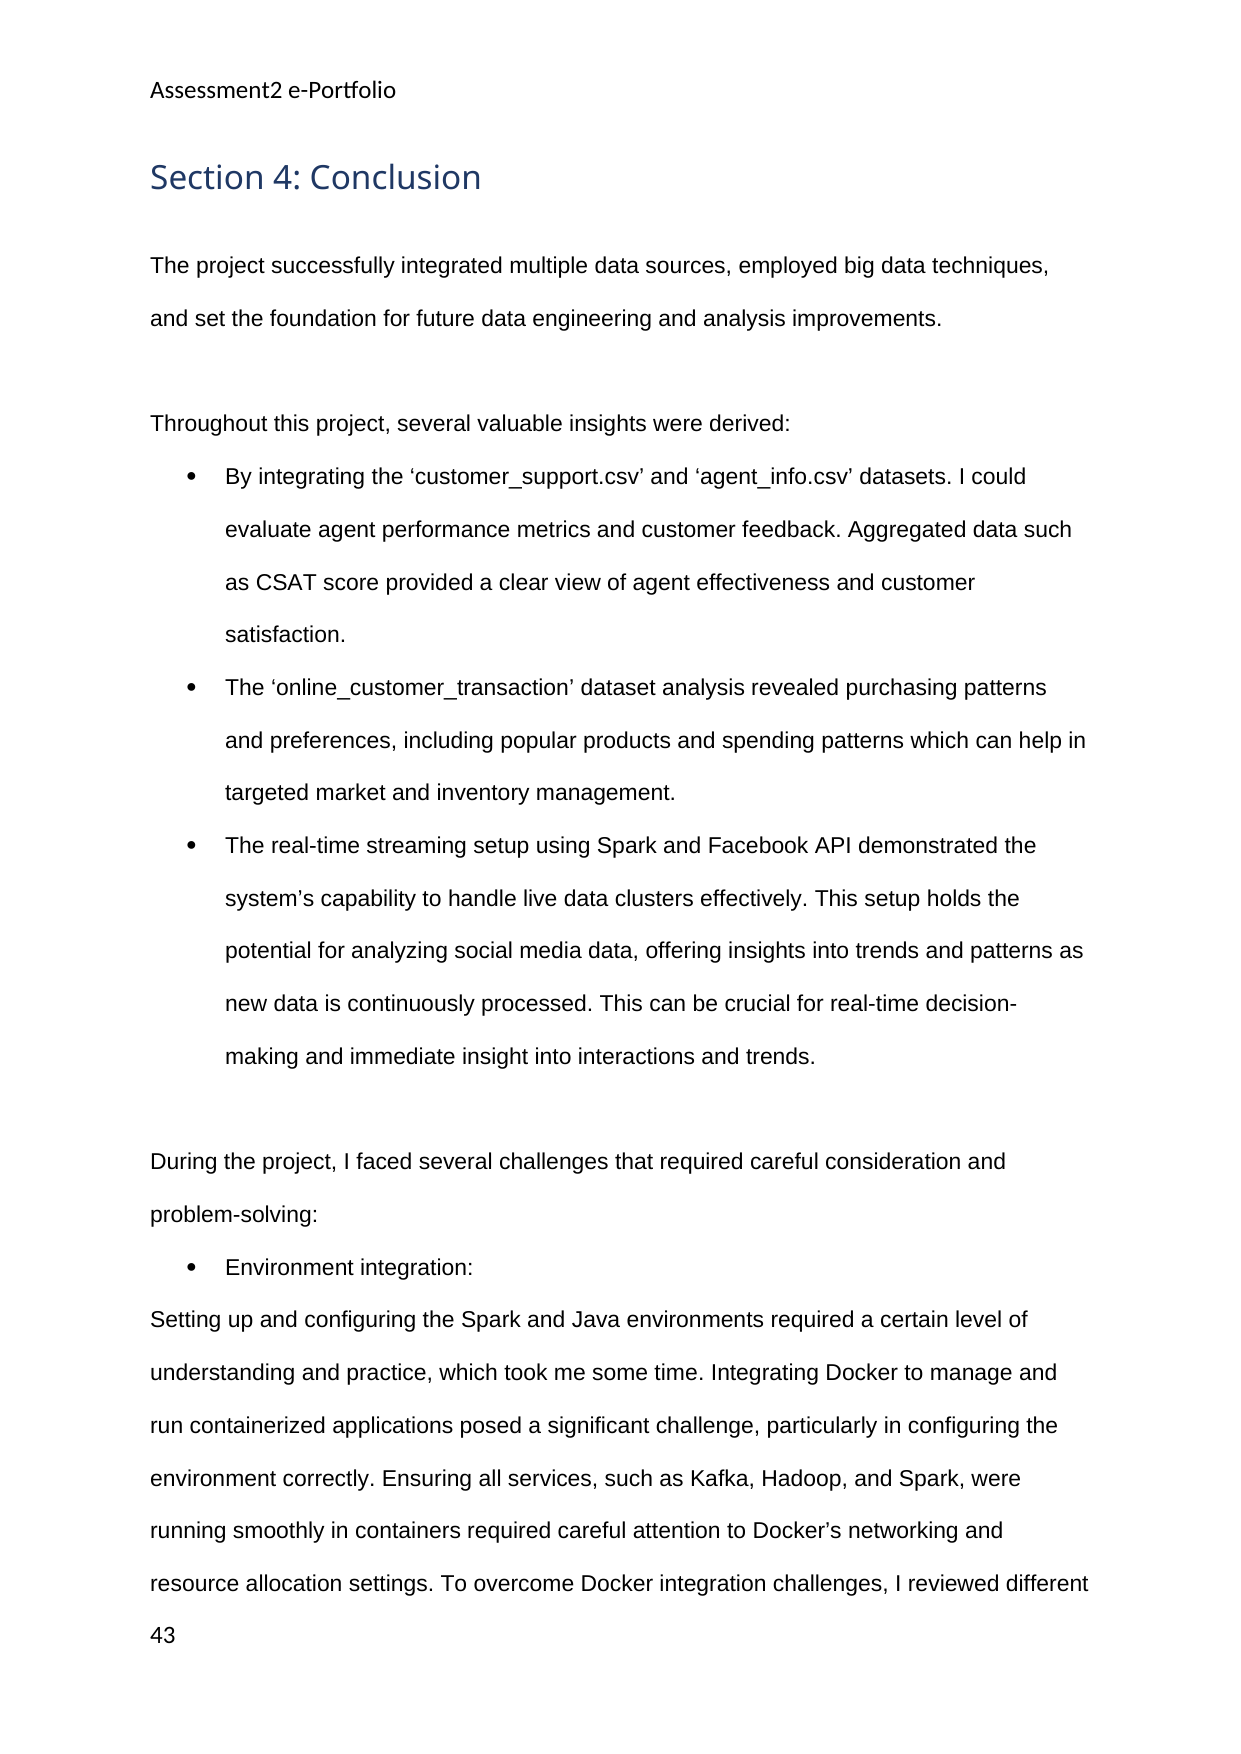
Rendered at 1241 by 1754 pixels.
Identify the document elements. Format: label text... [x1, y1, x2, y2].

list By integrating the ‘customer_support.csv’ and ‘agent_info.csv’ datasets. I could evaluate agent performance metrics and customer feedback. Aggregated data such as CSAT score provided a clear view of agent effectiveness and customer satisfaction. [187, 463, 1090, 648]
subtitle Section 4: Conclusion [150, 154, 1090, 199]
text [150, 1306, 1090, 1596]
list The real-time streaming setup using Spark and Facebook API demonstrated the system’s capability to handle live data clusters effectively. This setup holds the potential for analyzing social media data, offering insights into trends and patterns as new data is continuously processed. This can be crucial for real-time decision-making and immediate insight into interactions and trends. [187, 832, 1090, 1069]
text The project successfully integrated multiple data sources, employed big data techniques, and set the foundation for future data engineering and analysis improvements. [150, 252, 1090, 331]
text Throughout this project, several valuable insights were derived: [150, 410, 1090, 437]
list Environment integration: [187, 1254, 1090, 1280]
list The ‘online_customer_transaction’ dataset analysis revealed purchasing patterns and preferences, including popular products and spending patterns which can help in targeted market and inventory management. [187, 674, 1090, 806]
text During the project, I faced several challenges that required careful consideration and problem-solving: [150, 1148, 1090, 1227]
